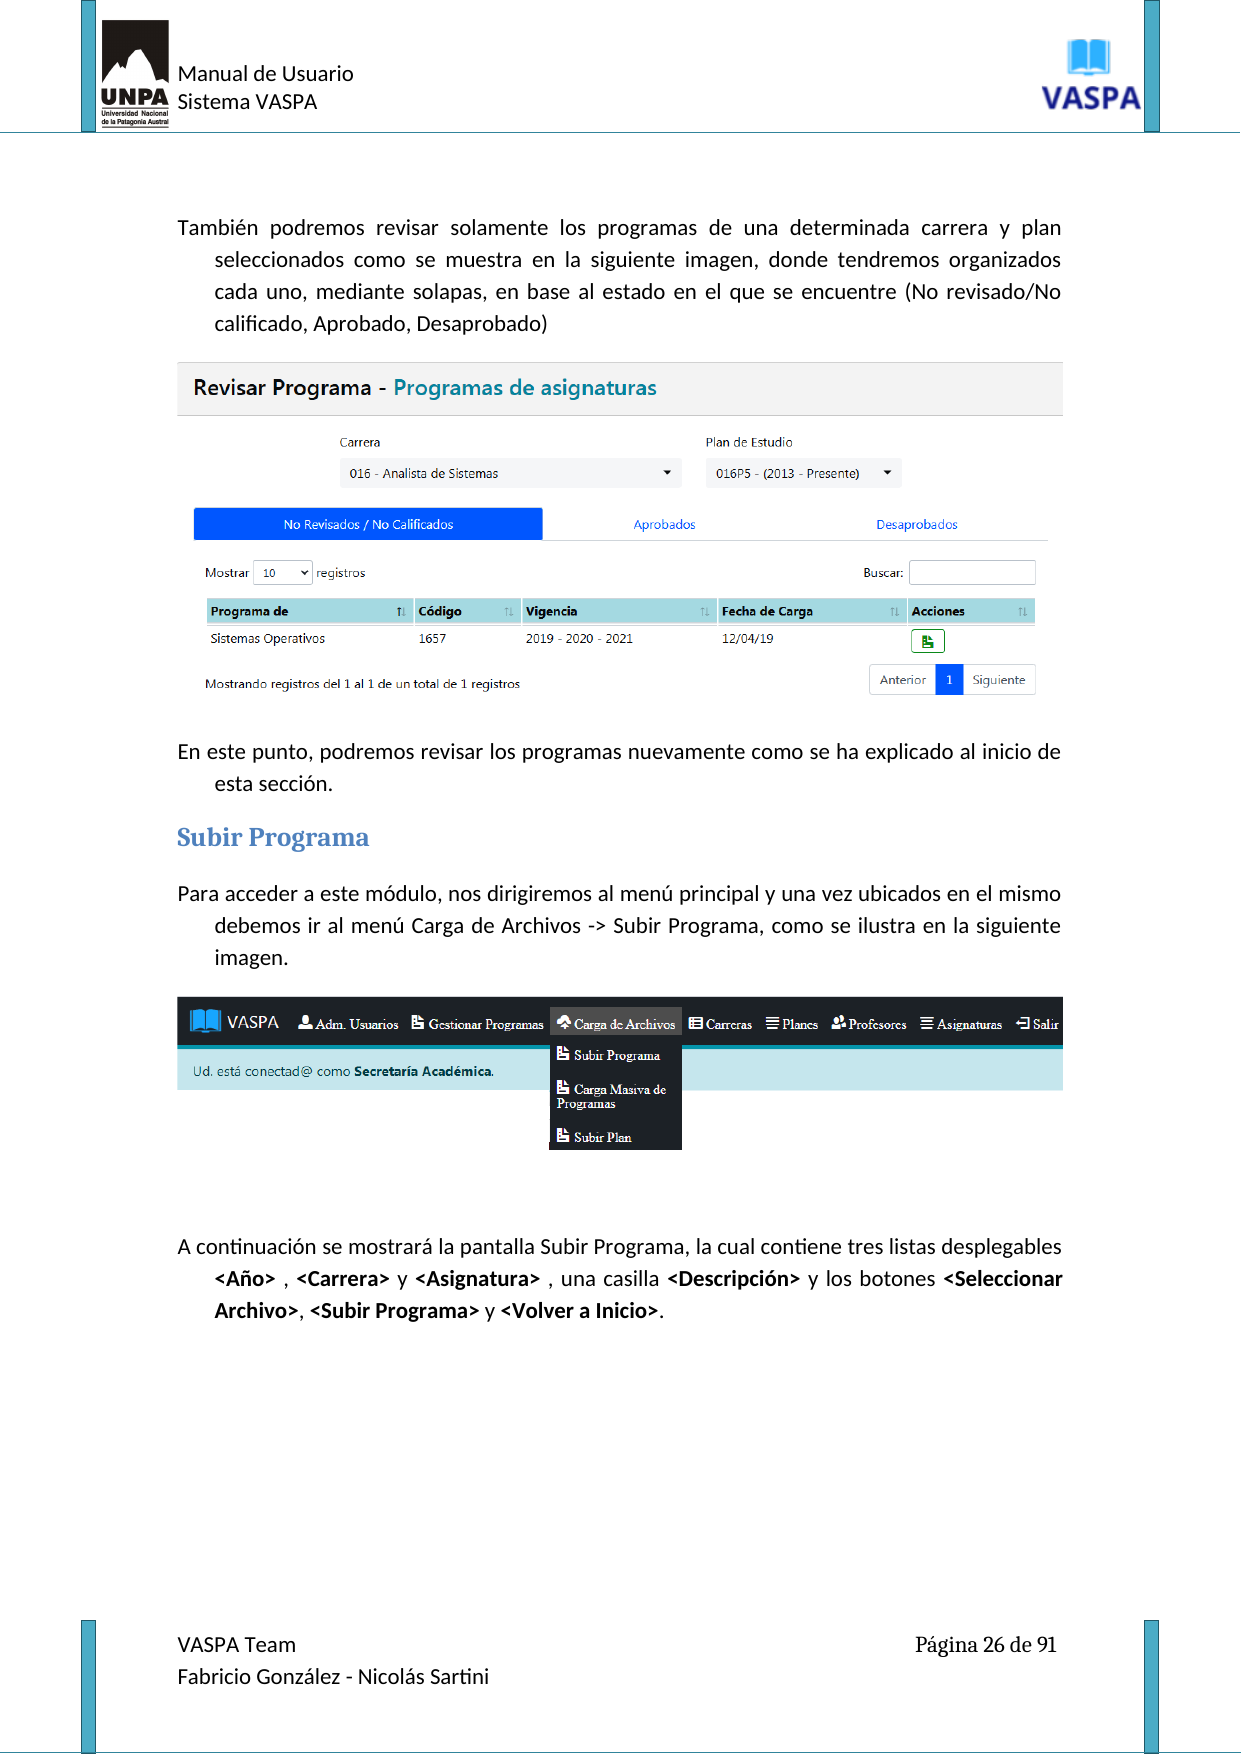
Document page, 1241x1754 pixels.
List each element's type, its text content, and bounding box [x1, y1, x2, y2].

picture [100, 18, 170, 129]
picture [177, 996, 1063, 1150]
text Subir Programa [177, 822, 1063, 853]
text Para acceder a este módulo, nos dirigiremos al menú principal y una vez ubicados en el mismo debemos ir al menú Carga de Archivos -> Subir Programa, como se ilustra en la siguiente imagen. [177, 879, 1063, 971]
text A continuación se mostrará la pantalla Subir Programa, la cual contiene tres listas desplegables <Año> , <Carrera> y <Asignatura> , una casilla <Descripción> y los botones <Seleccionar Archivo>, <Subir Programa> y <Volver a Inicio>. [177, 1232, 1063, 1324]
picture [177, 362, 1063, 712]
text También podremos revisar solamente los programas de una determinada carrera y plan seleccionados como se muestra en la siguiente imagen, donde tendremos organizados cada uno, mediante solapas, en base al estado en el que se encuentre (No revisado/No calificado, Aprobado, Desaprobado) [177, 213, 1063, 337]
picture [1036, 19, 1146, 129]
text En este punto, podremos revisar los programas nuevamente como se ha explicado al inicio de esta sección. [177, 737, 1063, 797]
